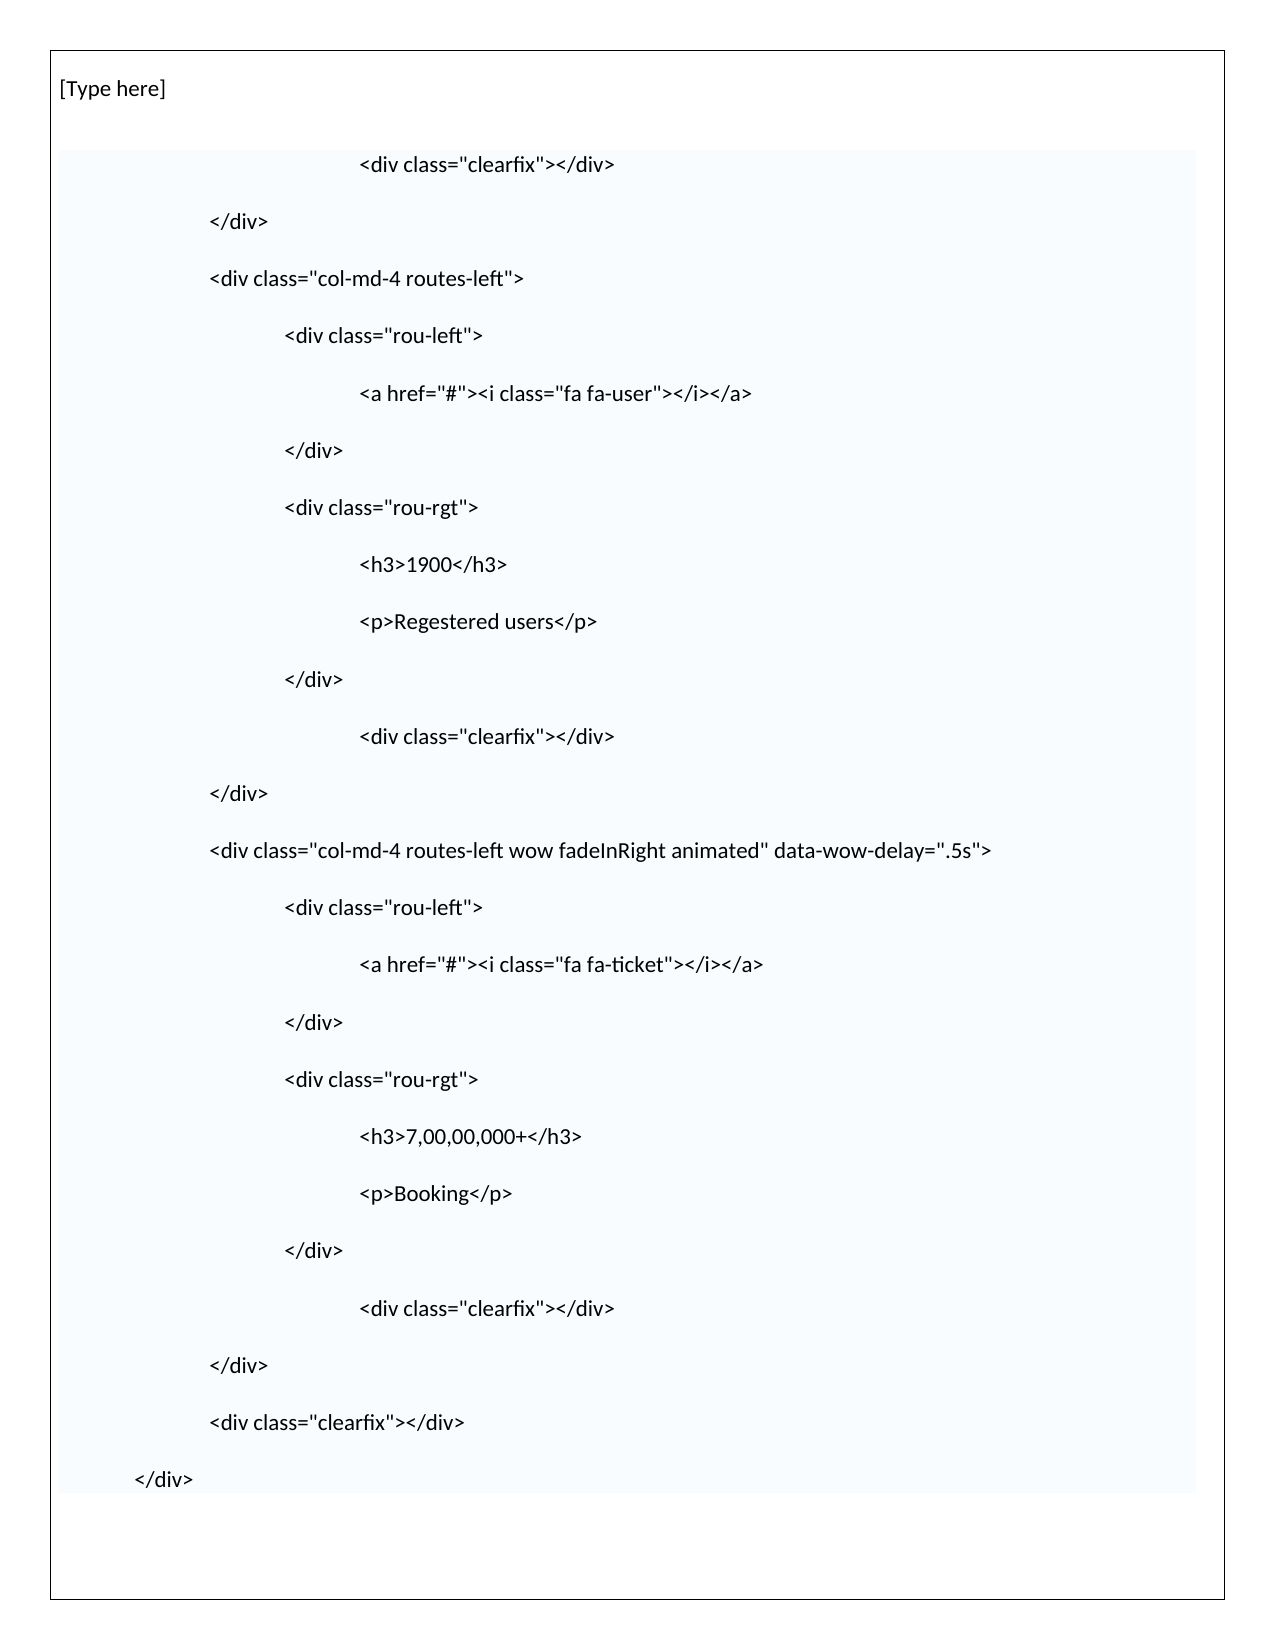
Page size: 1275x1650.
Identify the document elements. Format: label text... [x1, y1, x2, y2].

text </div> [59, 779, 1196, 807]
text <div class="col-md-4 routes-left"> [59, 264, 1196, 292]
text <div class="clearfix"></div> [59, 1294, 1196, 1322]
text <p>Booking</p> [59, 1179, 1196, 1207]
text <div class="rou-rgt"> [59, 1065, 1196, 1093]
text </div> [59, 1237, 1196, 1264]
text </div> [59, 207, 1196, 235]
text <div class="col-md-4 routes-left wow fadeInRight animated" data-wow-delay=".5s"> [59, 836, 1196, 864]
text </div> [59, 436, 1196, 464]
text <h3>1900</h3> [59, 550, 1196, 578]
text <div class="rou-rgt"> [59, 493, 1196, 521]
text <div class="rou-left"> [59, 322, 1196, 349]
text <div class="clearfix"></div> [59, 150, 1196, 178]
text </div> [59, 1351, 1196, 1379]
text <div class="rou-left"> [59, 893, 1196, 921]
text </div> [59, 665, 1196, 693]
text <a href="#"><i class="fa fa-user"></i></a> [59, 379, 1196, 407]
text </div> [59, 1465, 1196, 1493]
text </div> [59, 1008, 1196, 1036]
text <a href="#"><i class="fa fa-ticket"></i></a> [59, 951, 1196, 979]
text <h3>7,00,00,000+</h3> [59, 1122, 1196, 1150]
text <div class="clearfix"></div> [59, 722, 1196, 750]
text <p>Regestered users</p> [59, 607, 1196, 636]
text <div class="clearfix"></div> [59, 1408, 1196, 1436]
